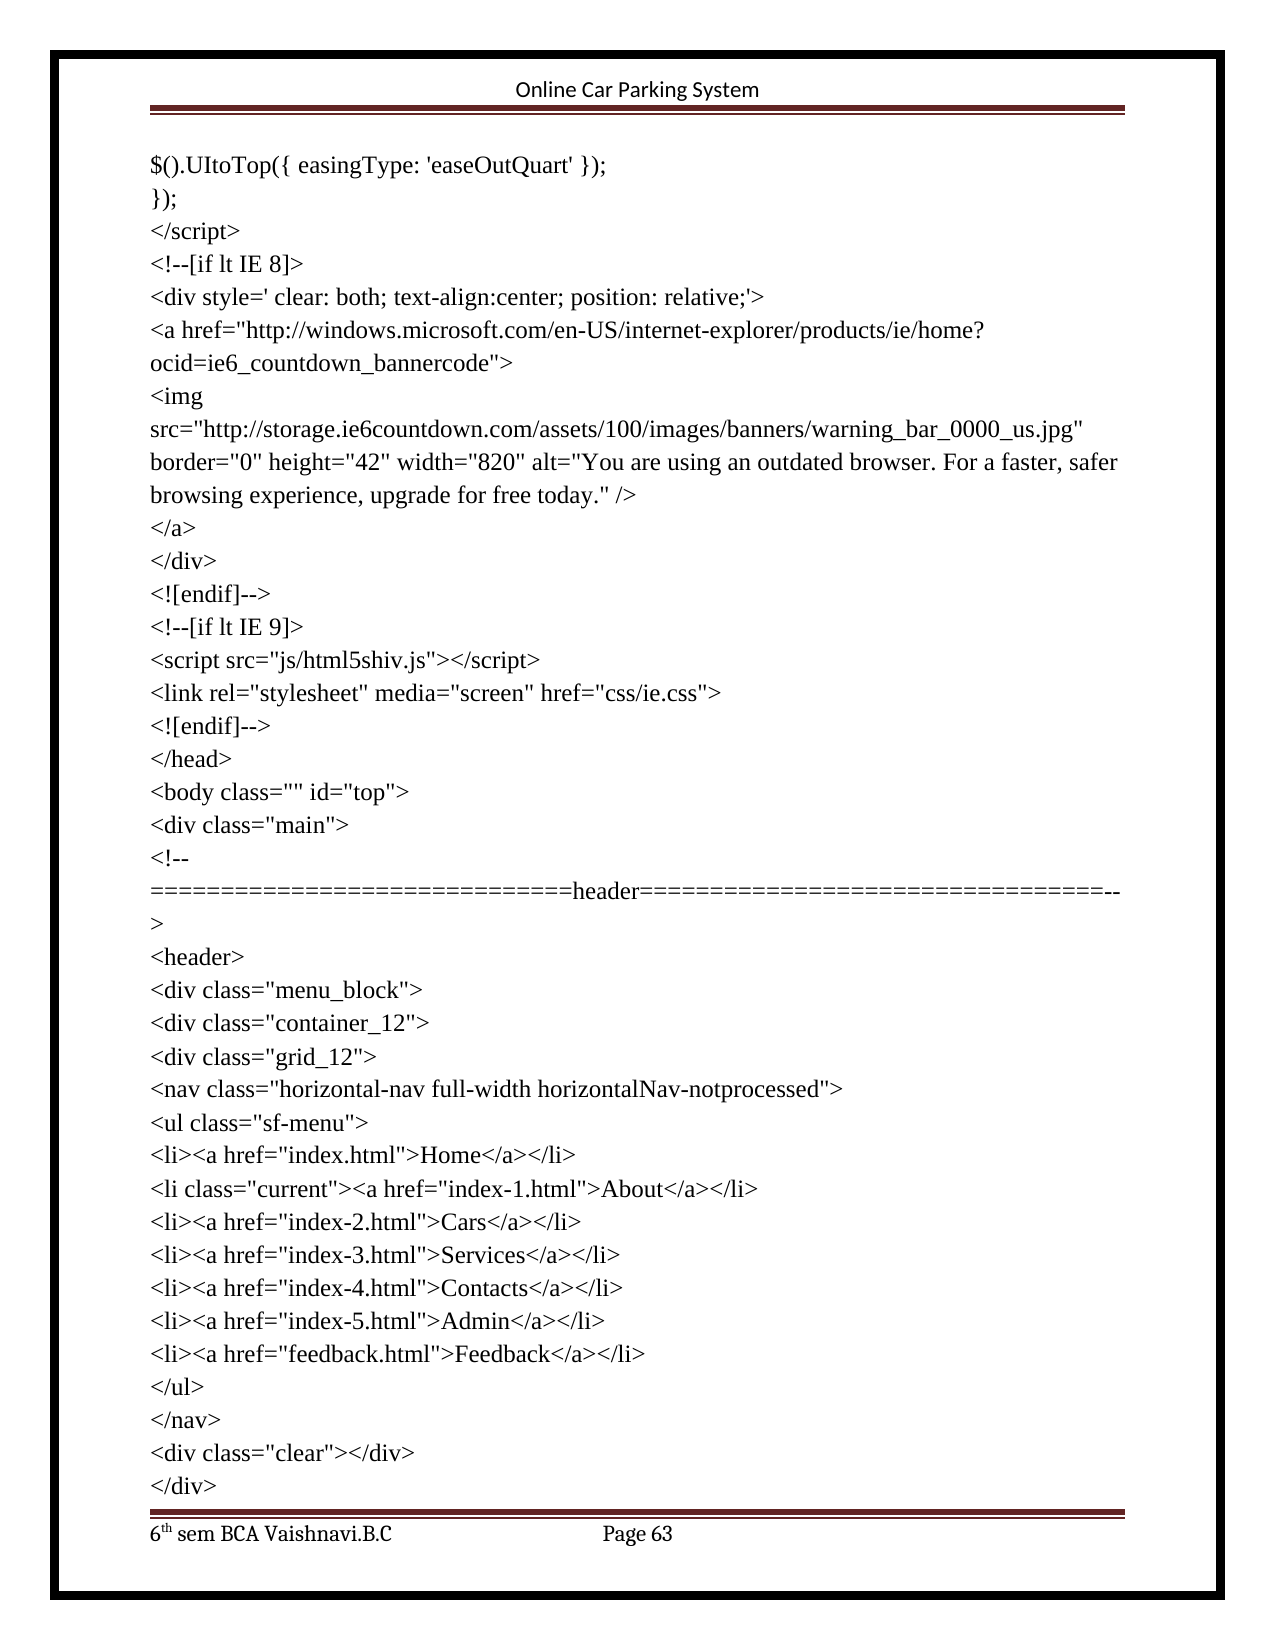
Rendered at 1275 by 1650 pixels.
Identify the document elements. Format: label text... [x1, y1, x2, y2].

text <li><a href="feedback.html">Feedback</a></li> [150, 1339, 1125, 1367]
text <div class="grid_12"> [150, 1042, 1125, 1070]
text <!--[if lt IE 8]> [150, 249, 1125, 278]
text $().UItoTop({ easingType: 'easeOutQuart' }); [150, 150, 1125, 179]
text <link rel="stylesheet" media="screen" href="css/ie.css"> [150, 678, 1125, 707]
text </a> [150, 513, 1125, 542]
text <li><a href="index-4.html">Contacts</a></li> [150, 1273, 1125, 1301]
text </nav> [150, 1405, 1125, 1433]
text <li><a href="index.html">Home</a></li> [150, 1141, 1125, 1169]
text <img src="http://storage.ie6countdown.com/assets/100/images/banners/warning_bar_0000_us.jpg" border="0" height="42" width="820" alt="You are using an outdated browser. For a faster, safer browsing experience, upgrade for free today." /> [150, 381, 1125, 509]
text </div> [150, 1471, 1125, 1499]
text <div class="menu_block"> [150, 976, 1125, 1004]
text </div> [150, 546, 1125, 575]
text <!--==============================header=================================--> [150, 843, 1125, 938]
text <li><a href="index-2.html">Cars</a></li> [150, 1207, 1125, 1235]
text <a href="http://windows.microsoft.com/en-US/internet-explorer/products/ie/home?ocid=ie6_countdown_bannercode"> [150, 315, 1125, 377]
text <ul class="sf-menu"> [150, 1108, 1125, 1136]
text <div class="container_12"> [150, 1008, 1125, 1037]
text <nav class="horizontal-nav full-width horizontalNav-notprocessed"> [150, 1074, 1125, 1103]
text <!--[if lt IE 9]> [150, 612, 1125, 641]
text </ul> [150, 1372, 1125, 1401]
text </script> [150, 216, 1125, 245]
text <header> [150, 942, 1125, 971]
text <body class="" id="top"> [150, 777, 1125, 806]
text }); [150, 183, 1125, 212]
text <li><a href="index-5.html">Admin</a></li> [150, 1306, 1125, 1334]
text <div class="main"> [150, 810, 1125, 839]
text <div class="clear"></div> [150, 1438, 1125, 1467]
text <script src="js/html5shiv.js"></script> [150, 645, 1125, 674]
text <li><a href="index-3.html">Services</a></li> [150, 1240, 1125, 1268]
text </head> [150, 744, 1125, 773]
text <li class="current"><a href="index-1.html">About</a></li> [150, 1174, 1125, 1202]
text <![endif]--> [150, 579, 1125, 608]
text <div style=' clear: both; text-align:center; position: relative;'> [150, 282, 1125, 311]
text <![endif]--> [150, 711, 1125, 740]
